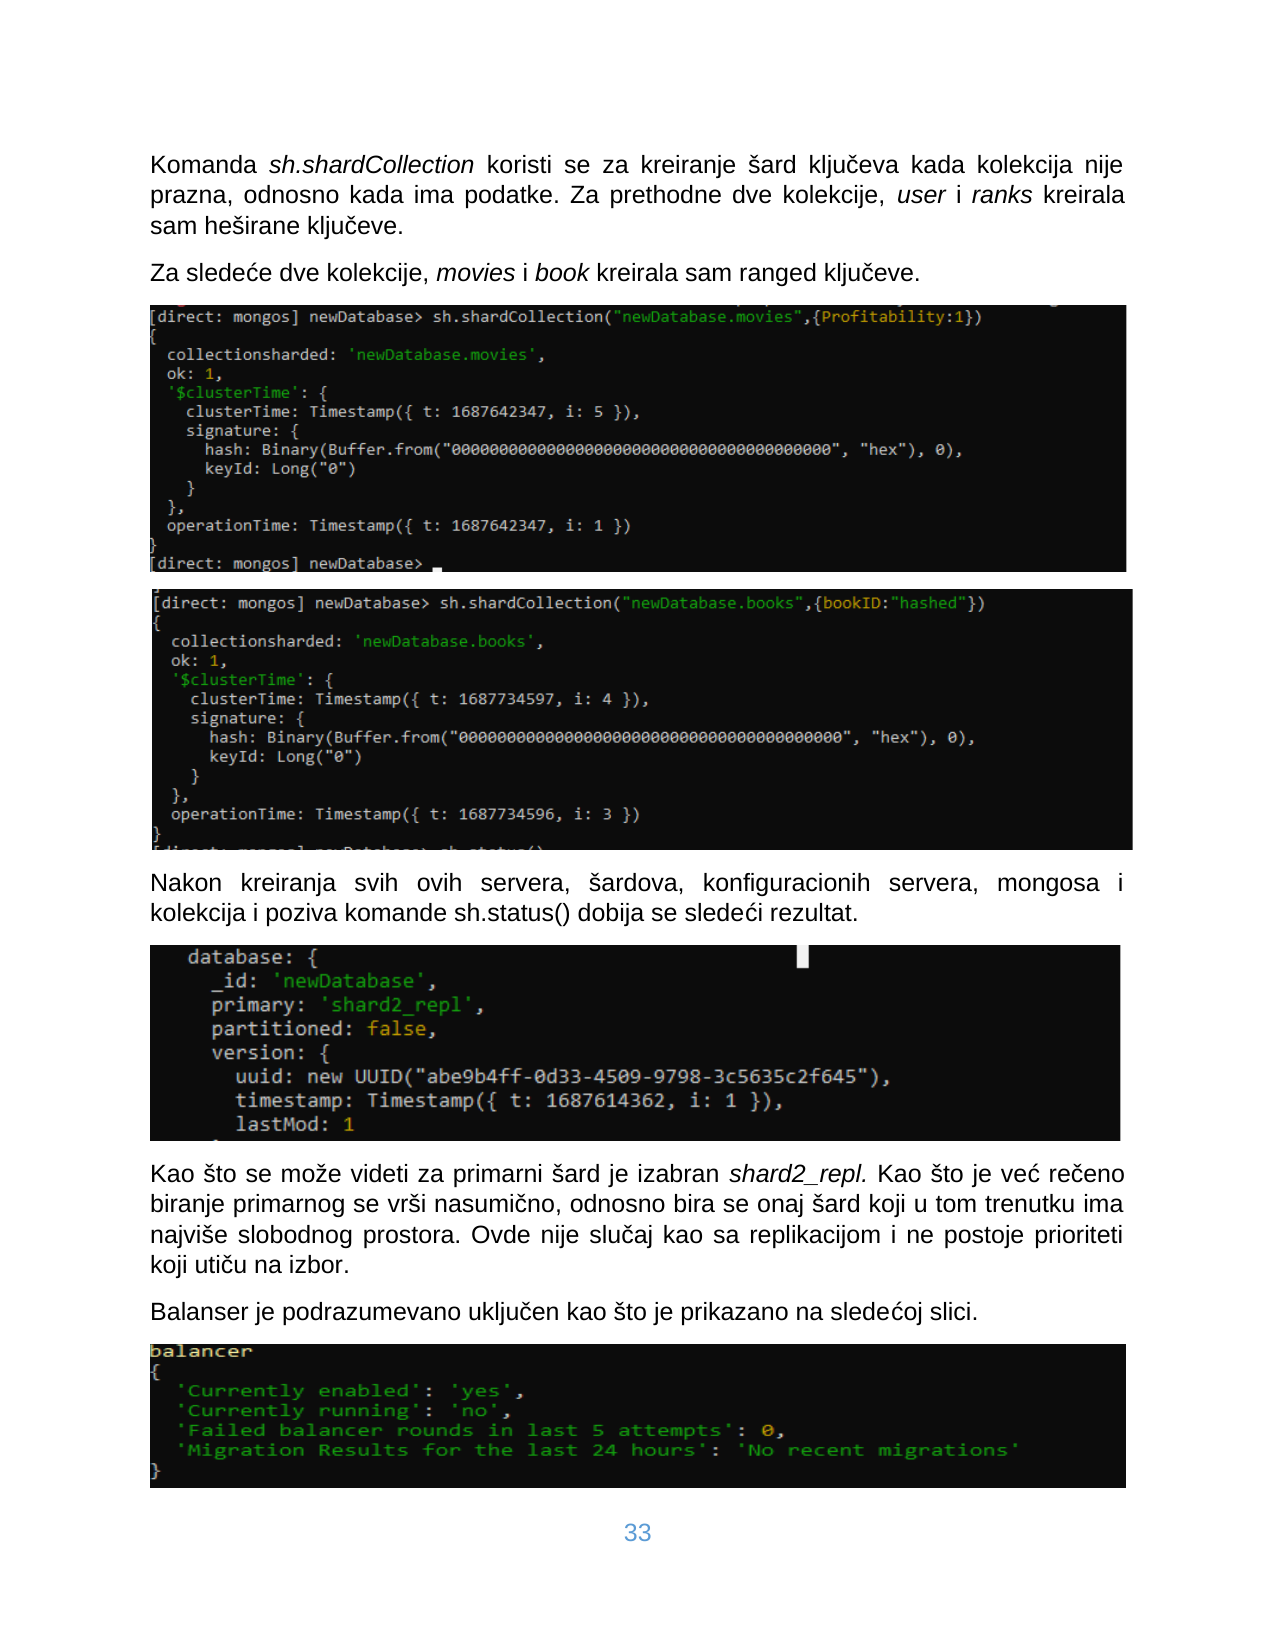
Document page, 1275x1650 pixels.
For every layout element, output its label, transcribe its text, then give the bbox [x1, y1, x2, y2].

text Kao što se može videti za primarni šard je izabran shard2_repl. Kao što je već rečeno biranje primarnog se vrši nasumično, odnosno bira se onaj šard koji u tom trenutku ima najviše slobodnog prostora. Ovde nije slučaj kao sa replikacijom i ne postoje prioriteti koji utiču na izbor. [150, 1159, 1125, 1279]
text Nakon kreiranja svih ovih servera, šardova, konfiguracionih servera, mongosa i kolekcija i poziva komande sh.status() dobija se sledeći rezultat. [150, 868, 1125, 927]
picture [150, 945, 1121, 1141]
picture [150, 305, 1127, 572]
text Komanda sh.shardCollection koristi se za kreiranje šard ključeva kada kolekcija nije prazna, odnosno kada ima podatke. Za prethodne dve kolekcije, user i ranks kreirala sam heširane ključeve. [150, 150, 1125, 239]
picture [152, 589, 1133, 850]
text Za sledeće dve kolekcije, movies i book kreirala sam ranged ključeve. [150, 258, 1125, 287]
picture [150, 1344, 1126, 1488]
text Balanser je podrazumevano uključen kao što je prikazano na sledećoj slici. [150, 1297, 1125, 1326]
